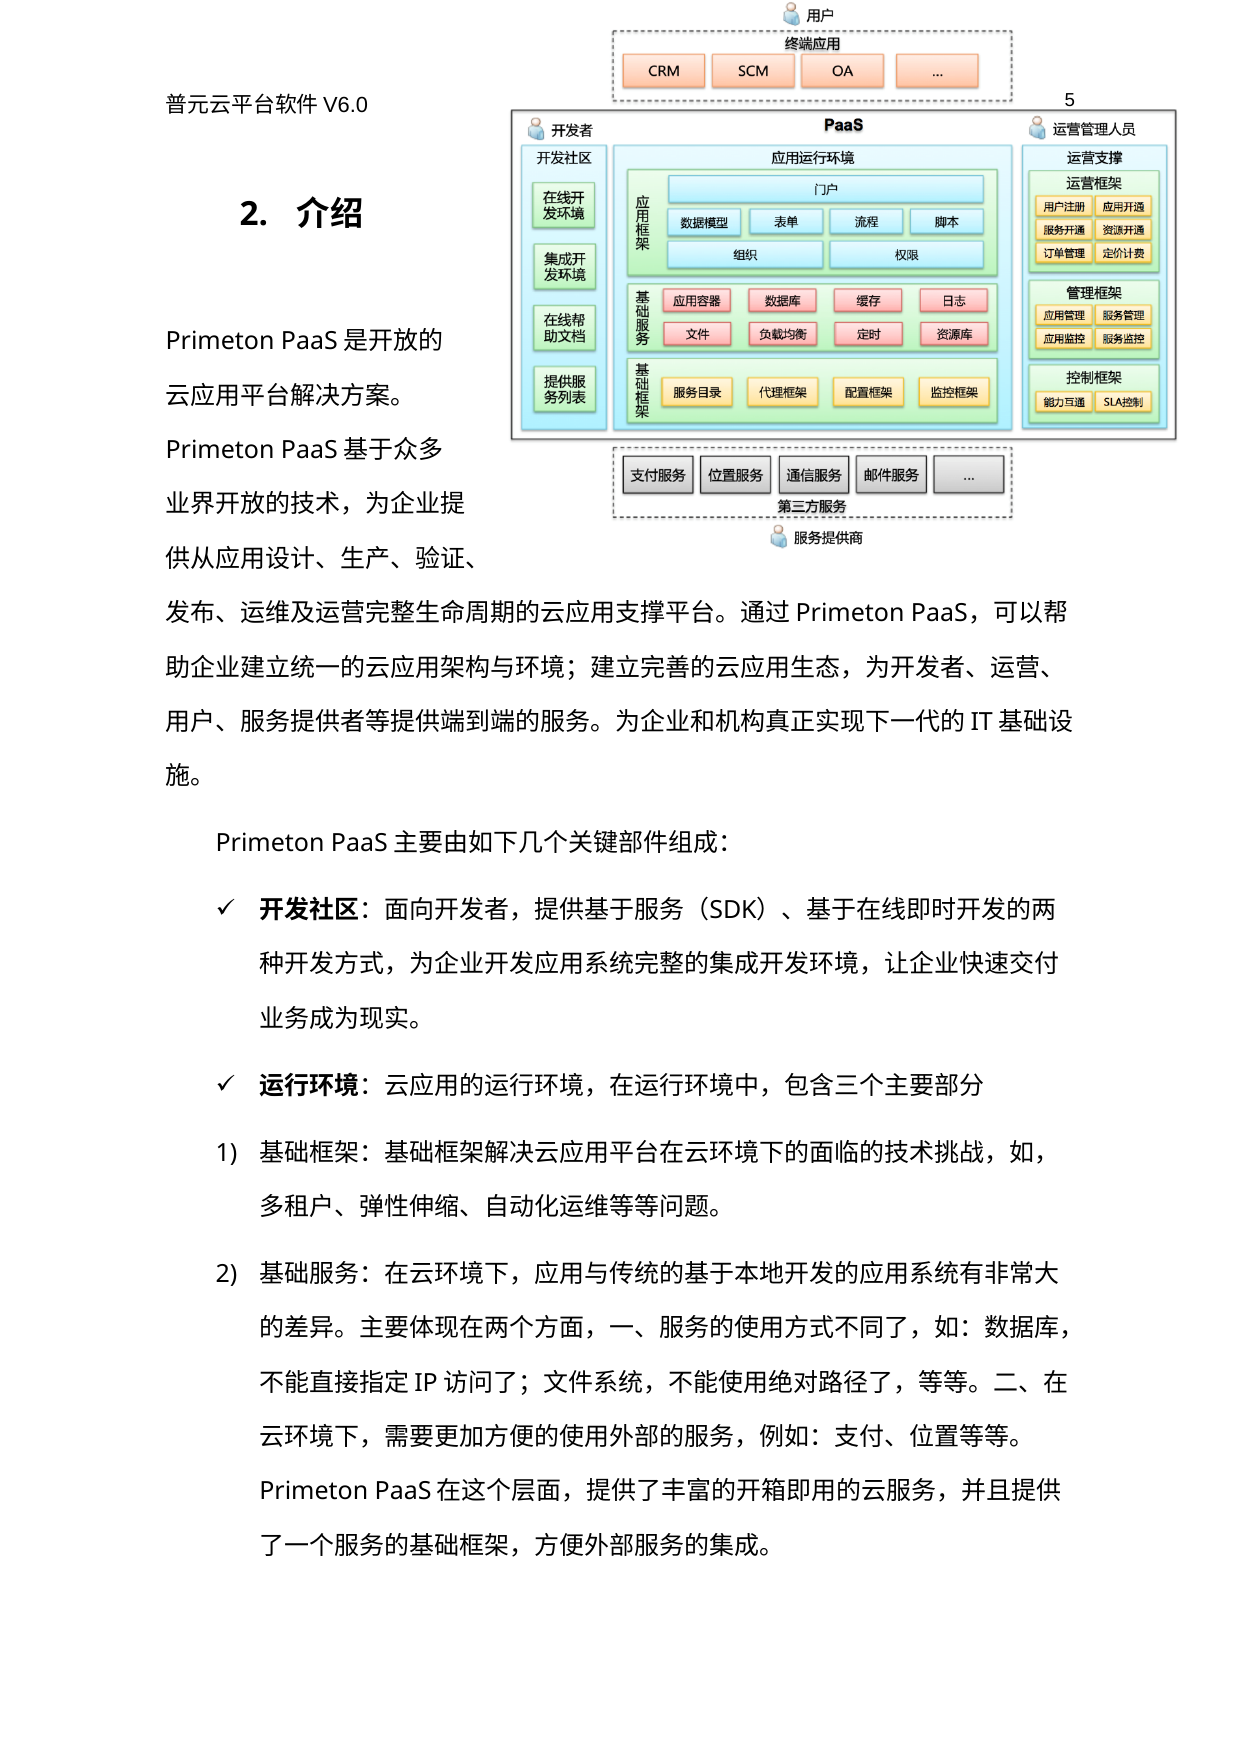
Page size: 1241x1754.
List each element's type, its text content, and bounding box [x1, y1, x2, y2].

list 运行环境：云应用的运行环境，在运行环境中，包含三个主要部分 [215, 1065, 1075, 1101]
title 介绍 [239, 178, 504, 243]
picture [504, 0, 1183, 551]
text Primeton PaaS是开放的云应用平台解决方案。Primeton PaaS基于众多业界开放的技术，为企业提供从应用设计、生产、验证、发布、运维及运营完整生命周期的云应用支撑平台。通过Primeton PaaS，可以帮助企业建立统一的云应用架构与环境；建立完善的云应用生态，为开发者、运营、用户、服务提供者等提供端到端的服务。为企业和机构真正实现下一代的IT基础设施。 [165, 321, 1075, 792]
list 基础框架：基础框架解决云应用平台在云环境下的面临的技术挑战，如，多租户、弹性伸缩、自动化运维等等问题。 [215, 1132, 1075, 1223]
list 基础服务：在云环境下，应用与传统的基于本地开发的应用系统有非常大的差异。主要体现在两个方面，一、服务的使用方式不同了，如：数据库，不能直接指定IP访问了；文件系统，不能使用绝对路径了，等等。二、在云环境下，需要更加方便的使用外部的服务，例如：支付、位置等等。Primeton PaaS在这个层面，提供了丰富的开箱即用的云服务，并且提供了一个服务的基础框架，方便外部服务的集成。 [215, 1253, 1075, 1561]
list 开发社区：面向开发者，提供基于服务（SDK）、基于在线即时开发的两种开发方式，为企业开发应用系统完整的集成开发环境，让企业快速交付业务成为现实。 [215, 889, 1075, 1034]
text Primeton PaaS主要由如下几个关键部件组成： [165, 823, 1075, 859]
